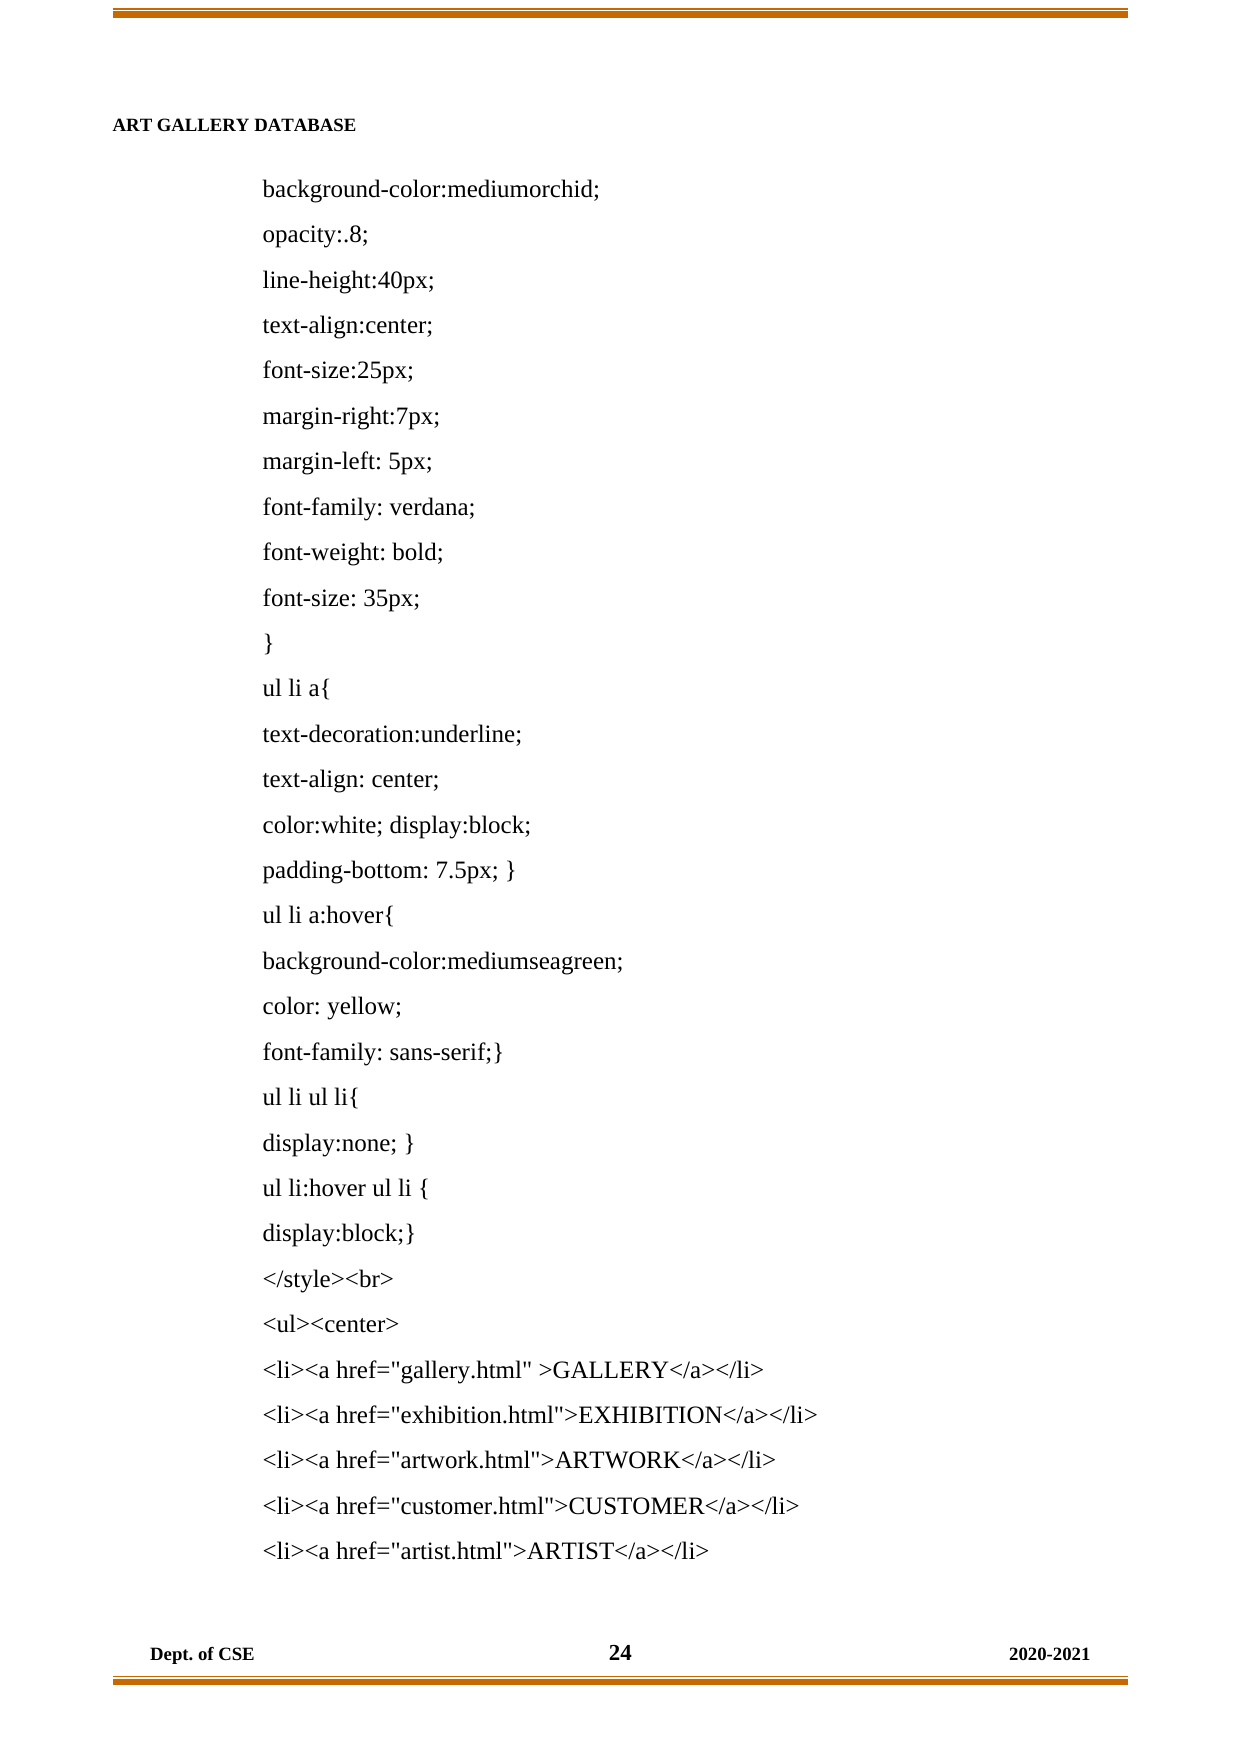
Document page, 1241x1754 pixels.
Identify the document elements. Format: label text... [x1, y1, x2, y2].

text <li><a href="exhibition.html">EXHIBITION</a></li> [262, 1400, 1074, 1429]
text ul li a:hover{ [262, 901, 1074, 929]
text </style><br> [262, 1264, 1074, 1293]
text display:none; } [262, 1128, 1074, 1156]
text text-decoration:underline; [262, 719, 1074, 748]
text ul li ul li{ [262, 1082, 1074, 1111]
text background-color:mediumorchid; [262, 174, 1074, 203]
text opacity:.8; [262, 219, 1074, 248]
text <li><a href="customer.html">CUSTOMER</a></li> [262, 1491, 1074, 1520]
text <li><a href="gallery.html" >GALLERY</a></li> [262, 1355, 1074, 1383]
text line-height:40px; [262, 265, 1074, 293]
text font-weight: bold; [262, 537, 1074, 566]
text padding-bottom: 7.5px; } [262, 855, 1074, 884]
text <li><a href="artist.html">ARTIST</a></li> [262, 1536, 1074, 1565]
text text-align:center; [262, 310, 1074, 339]
text font-family: sans-serif;} [262, 1037, 1074, 1066]
text font-family: verdana; [262, 492, 1074, 521]
text <li><a href="artwork.html">ARTWORK</a></li> [262, 1446, 1074, 1474]
text margin-right:7px; [262, 401, 1074, 430]
text color: yellow; [262, 991, 1074, 1020]
text font-size:25px; [262, 356, 1074, 384]
text ul li a{ [262, 673, 1074, 702]
text margin-left: 5px; [262, 446, 1074, 475]
text font-size: 35px; [262, 583, 1074, 611]
text } [262, 628, 1074, 657]
text color:white; display:block; [262, 810, 1074, 838]
text text-align: center; [262, 764, 1074, 793]
text ul li:hover ul li { [262, 1173, 1074, 1202]
text display:block;} [262, 1218, 1074, 1247]
text background-color:mediumseagreen; [262, 946, 1074, 975]
text <ul><center> [262, 1309, 1074, 1338]
